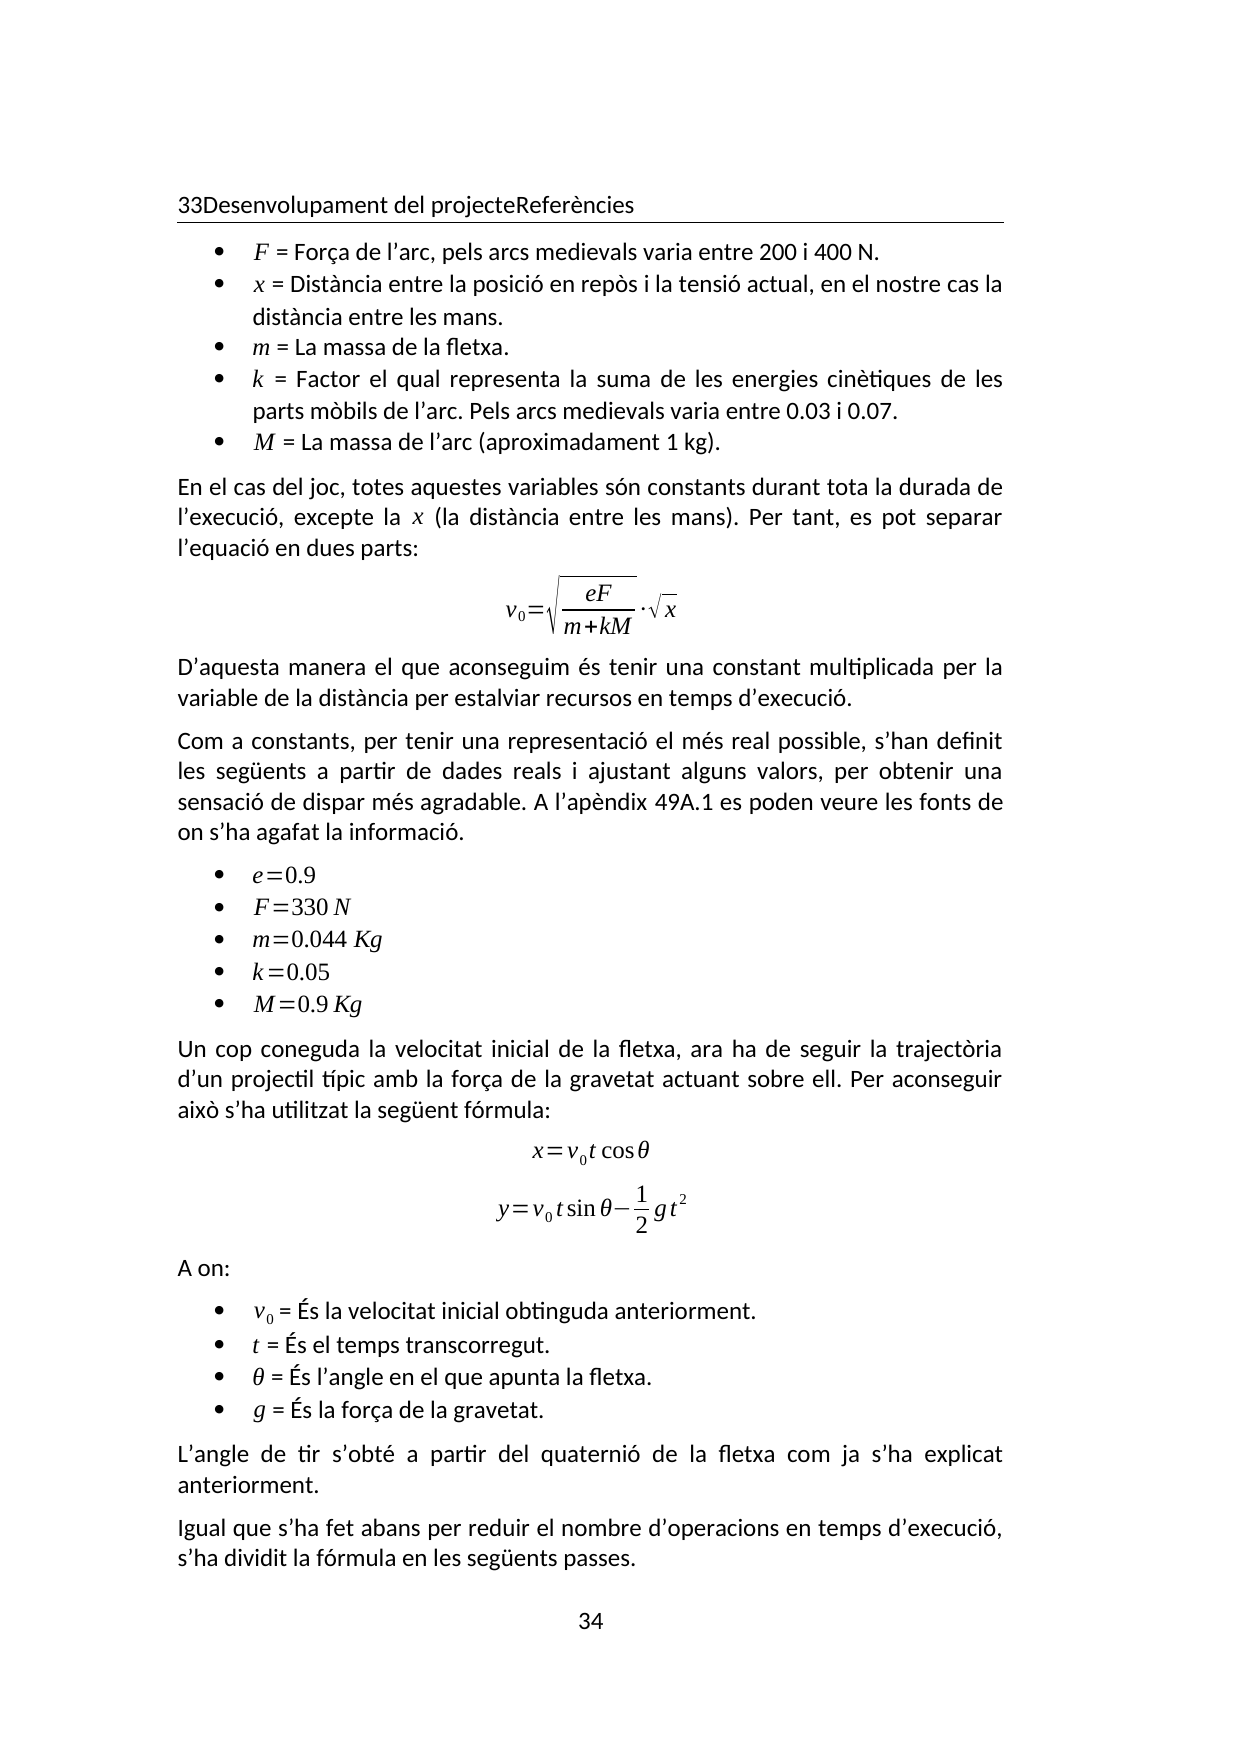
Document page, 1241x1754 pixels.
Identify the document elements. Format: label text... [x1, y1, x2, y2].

text Com a constants, per tenir una representació el més real possible, s’han definit les següents a partir de dades reals i ajustant alguns valors, per obtenir una sensació de dispar més agradable. A l’apèndix A.1 es poden veure les fonts de on s’ha agafat la informació. [177, 725, 1004, 847]
text Un cop coneguda la velocitat inicial de la fletxa, ara ha de seguir la trajectòria d’un projectil típic amb la força de la gravetat actuant sobre ell. Per aconseguir això s’ha utilitzat la següent fórmula: [177, 1033, 1004, 1124]
list = És l’angle en el que apunta la fletxa. [215, 1362, 1004, 1394]
list = Distància entre la posició en repòs i la tensió actual, en el nostre cas la distància entre les mans. [215, 268, 1004, 331]
list = És la velocitat inicial obtinguda anteriorment. [215, 1295, 1004, 1329]
list = És la força de la gravetat. [215, 1394, 1004, 1426]
text A on: [177, 1252, 1004, 1283]
list = Força de l’arc, pels arcs medievals varia entre 200 i 400 N. [215, 236, 1004, 268]
text D’aquesta manera el que aconseguim és tenir una constant multiplicada per la variable de la distància per estalviar recursos en temps d’execució. [177, 651, 1004, 712]
text En el cas del joc, totes aquestes variables són constants durant tota la durada de l’execució, excepte la (la distància entre les mans). Per tant, es pot separar l’equació en dues parts: [177, 471, 1004, 562]
text L’angle de tir s’obté a partir del quaternió de la fletxa com ja s’ha explicat anteriorment. [177, 1438, 1004, 1499]
text Igual que s’ha fet abans per reduir el nombre d’operacions en temps d’execució, s’ha dividit la fórmula en les següents passes. [177, 1512, 1004, 1573]
list = És el temps transcorregut. [215, 1329, 1004, 1362]
list = La massa de la fletxa. [215, 331, 1004, 363]
list = Factor el qual representa la suma de les energies cinètiques de les parts mòbils de l’arc. Pels arcs medievals varia entre 0.03 i 0.07. [215, 363, 1004, 426]
list = La massa de l’arc (aproximadament 1 kg). [215, 426, 1004, 458]
